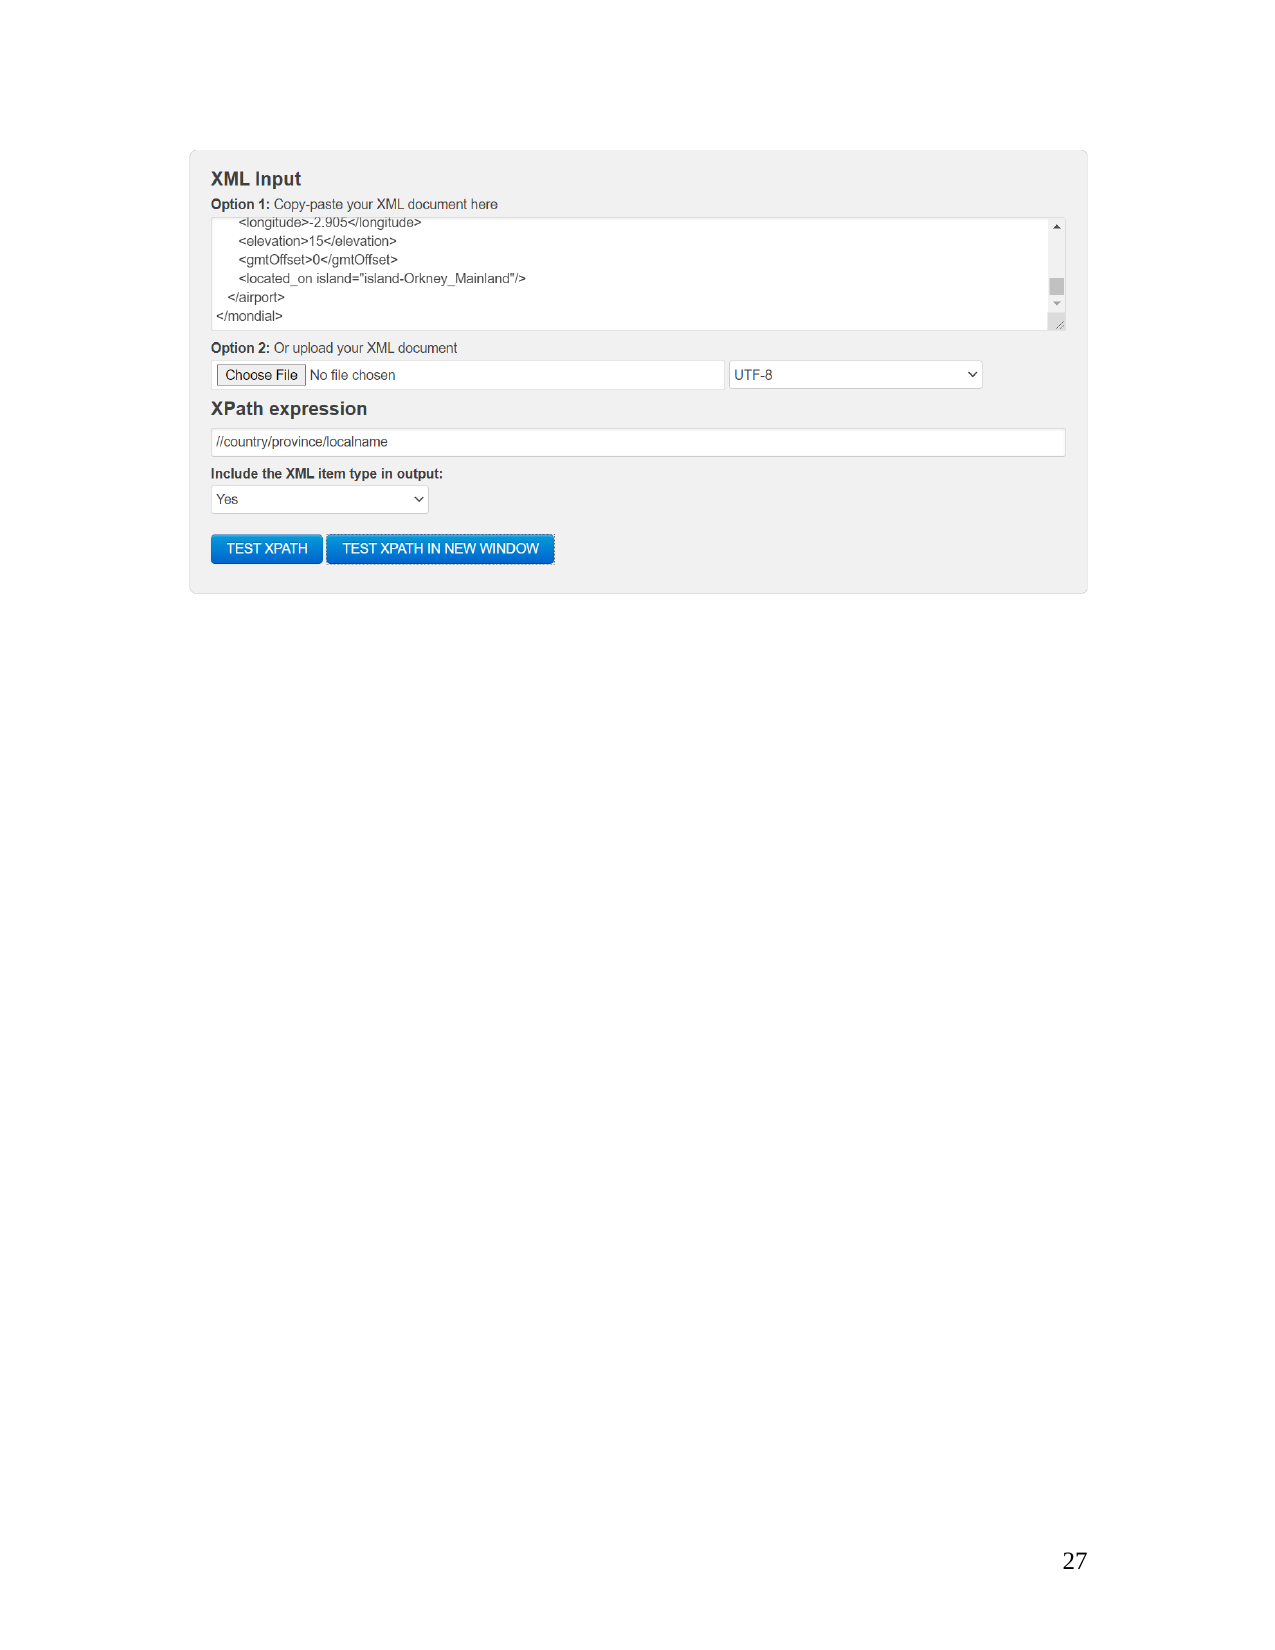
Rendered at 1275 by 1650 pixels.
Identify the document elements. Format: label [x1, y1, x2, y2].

picture [187, 150, 1088, 594]
